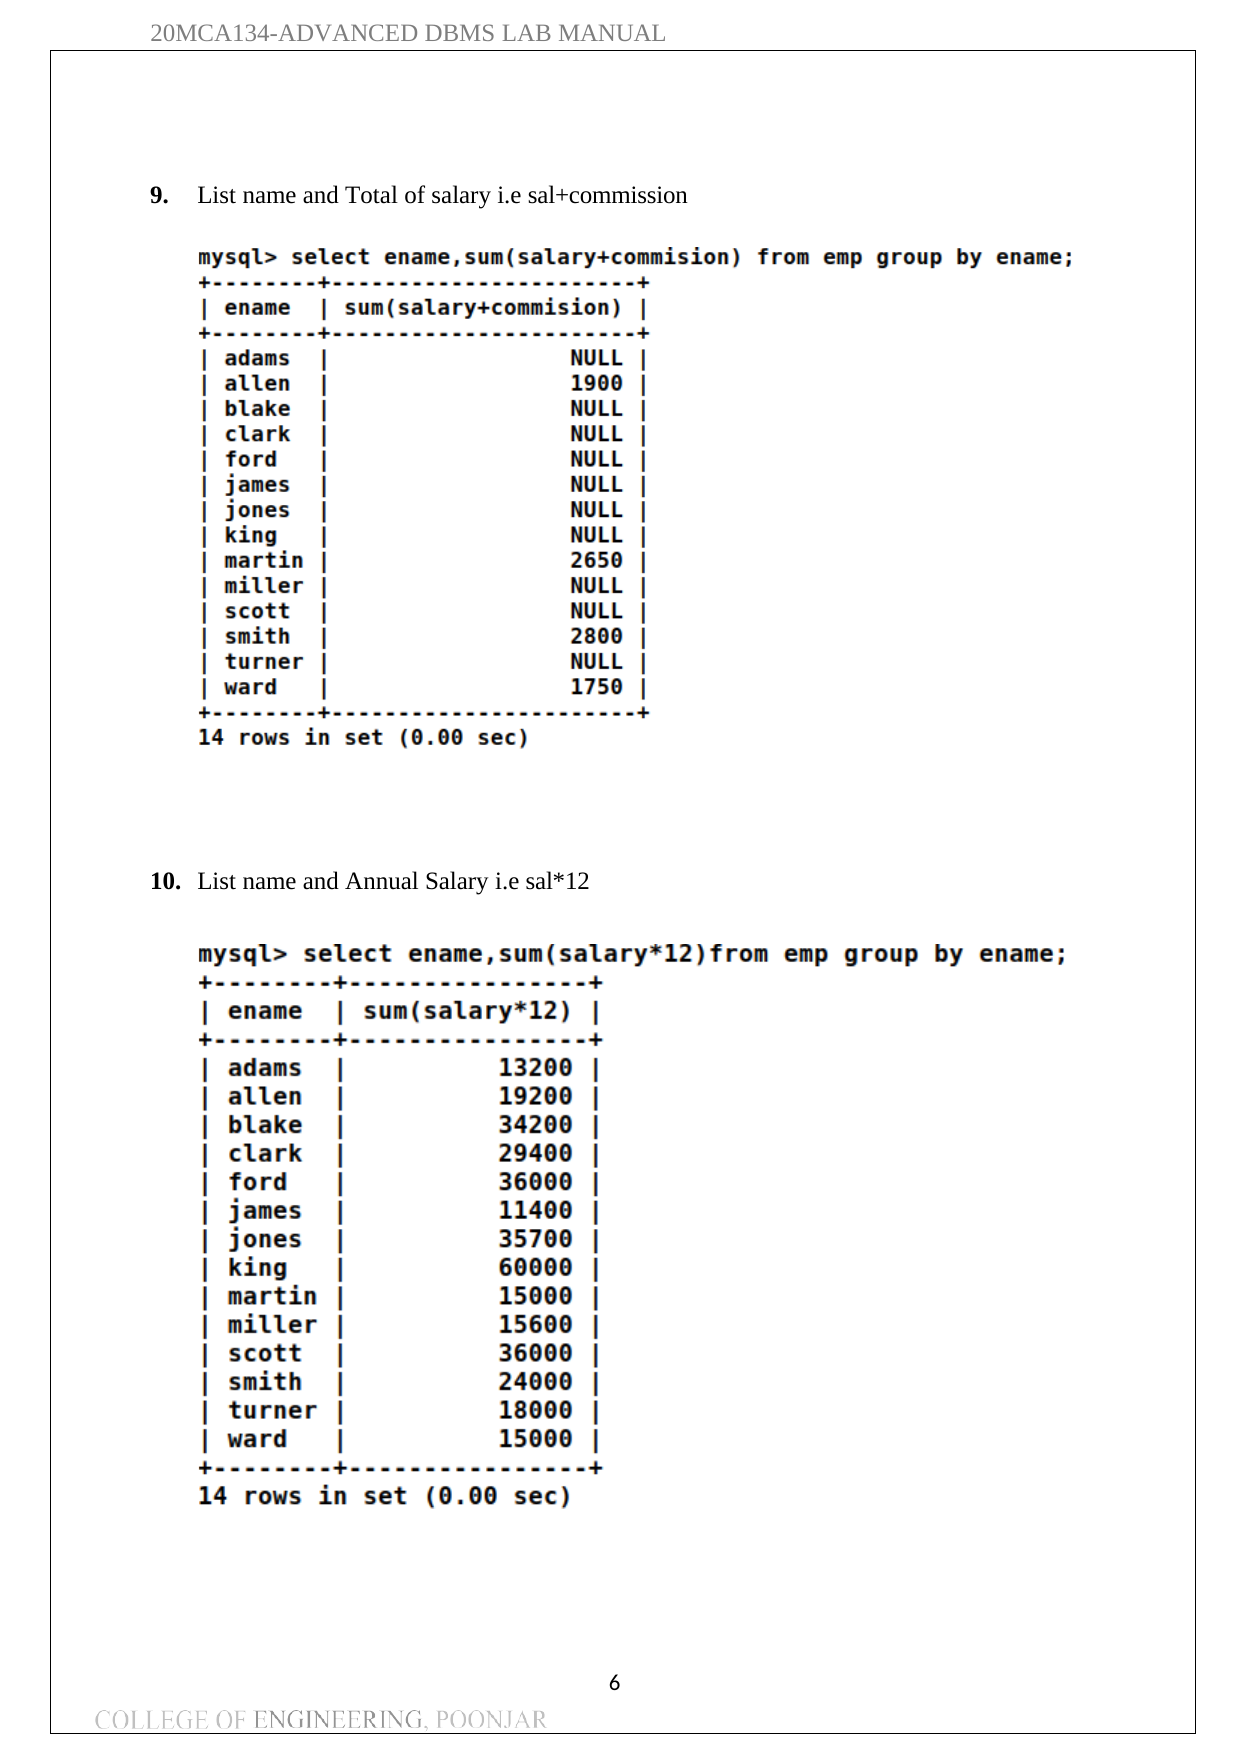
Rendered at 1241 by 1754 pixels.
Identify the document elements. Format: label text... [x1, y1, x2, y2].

picture [198, 944, 1065, 1509]
list List name and Annual Salary i.e sal*12 [150, 866, 1195, 895]
picture [95, 1710, 246, 1729]
picture [253, 1710, 548, 1732]
list List name and Total of salary i.e sal+commission [150, 180, 1195, 209]
picture [198, 247, 1072, 749]
